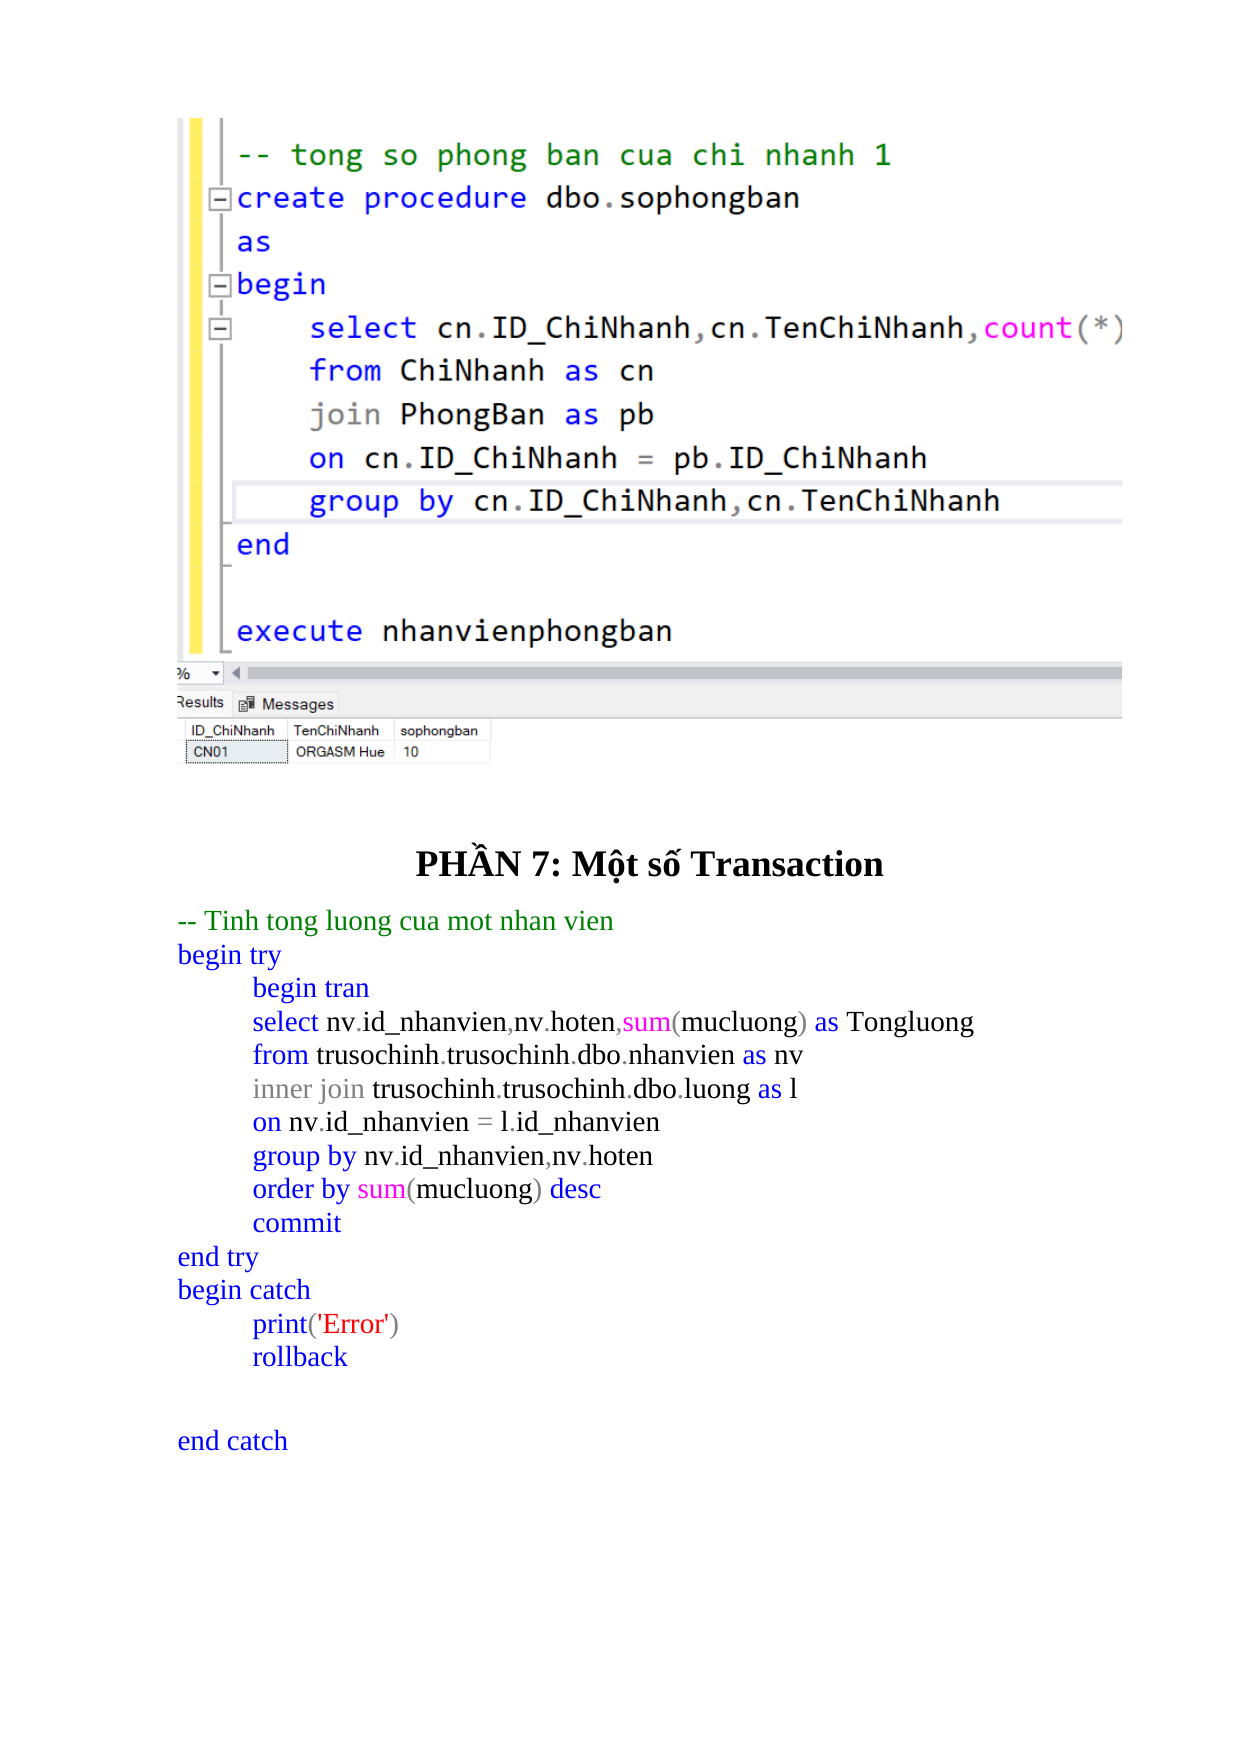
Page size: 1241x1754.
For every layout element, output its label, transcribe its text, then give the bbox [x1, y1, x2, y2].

text -- Tinh tong luong cua mot nhan vien [177, 903, 1122, 937]
text begin catch [177, 1272, 1122, 1306]
picture [177, 118, 1123, 787]
text end catch [177, 1423, 1122, 1456]
text PHẦN 7: Một số Transaction [177, 841, 1122, 884]
text inner join trusochinh.trusochinh.dbo.luong as l [177, 1071, 1122, 1104]
text commit [177, 1205, 1122, 1239]
text print('Error') [177, 1306, 1122, 1339]
text on nv.id_nhanvien = l.id_nhanvien [177, 1104, 1122, 1138]
text rollback [177, 1339, 1122, 1373]
text begin tran [177, 970, 1122, 1004]
text group by nv.id_nhanvien,nv.hoten [177, 1138, 1122, 1172]
text end try [177, 1239, 1122, 1272]
text begin try [177, 937, 1122, 970]
text order by sum(mucluong) desc [177, 1172, 1122, 1205]
text from trusochinh.trusochinh.dbo.nhanvien as nv [177, 1037, 1122, 1071]
text select nv.id_nhanvien,nv.hoten,sum(mucluong) as Tongluong [177, 1004, 1122, 1037]
